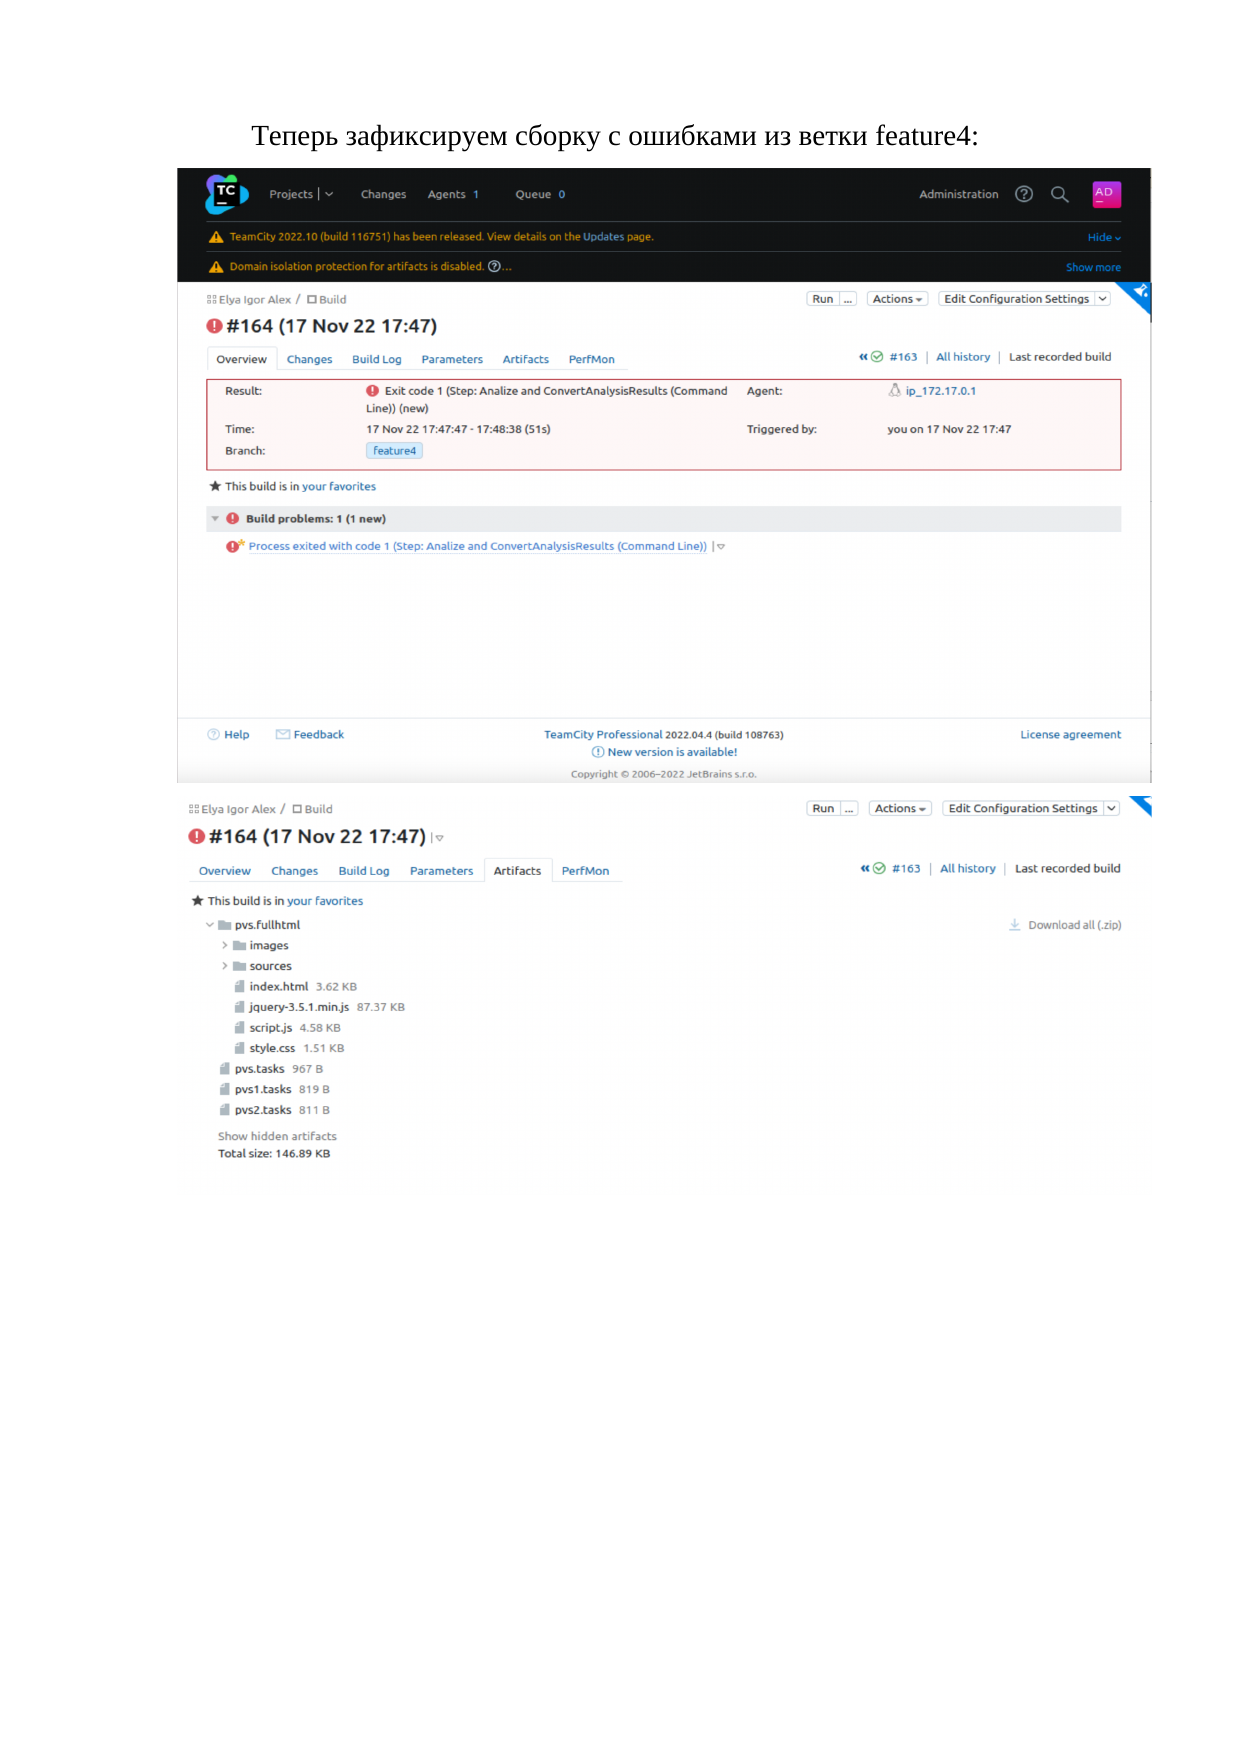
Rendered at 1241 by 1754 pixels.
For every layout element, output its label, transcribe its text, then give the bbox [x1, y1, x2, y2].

picture [177, 796, 1152, 1195]
picture [177, 168, 1152, 783]
text Теперь зафиксируем сборку с ошибками из ветки feature4: [177, 118, 1152, 152]
